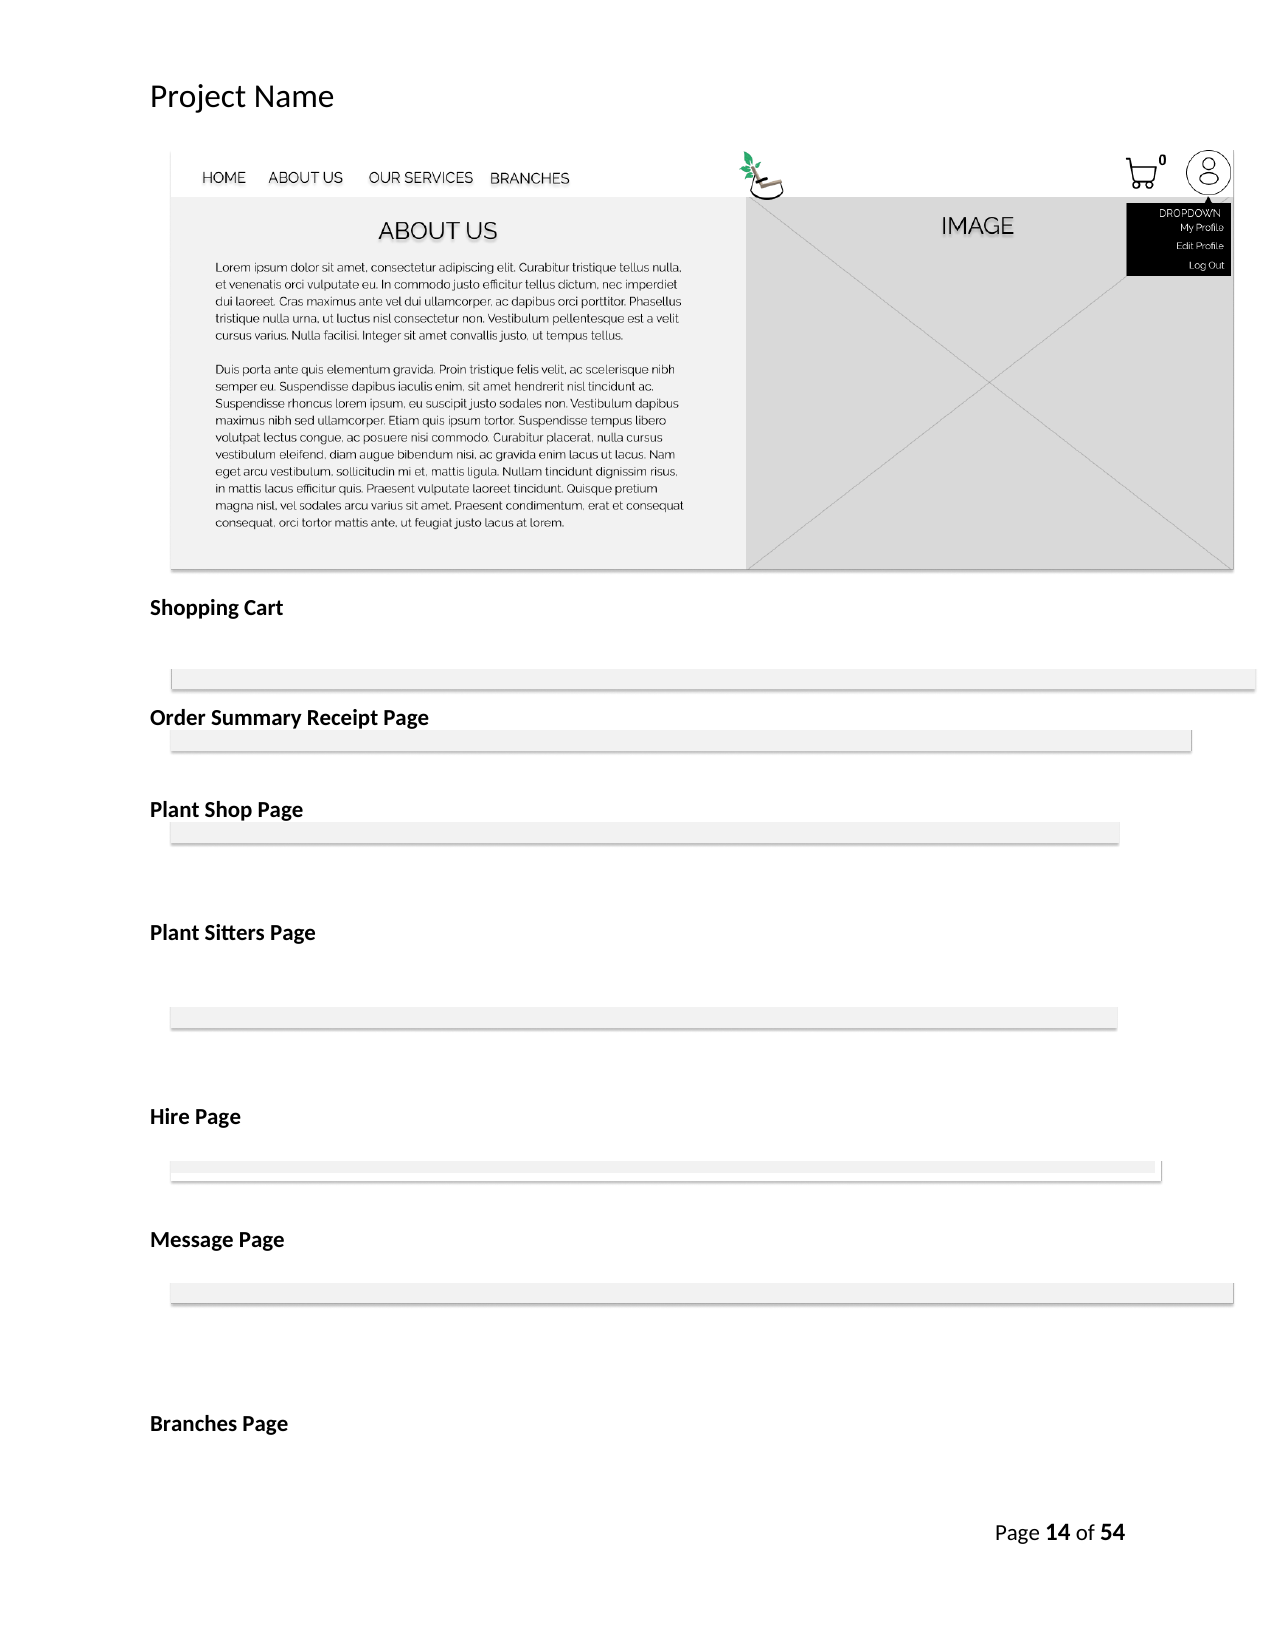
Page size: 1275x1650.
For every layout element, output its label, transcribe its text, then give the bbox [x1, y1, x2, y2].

text Shopping Cart [150, 593, 1125, 621]
text Plant Shop Page [150, 794, 1125, 823]
text Message Page [150, 1224, 1125, 1253]
text Plant Sitters Page [150, 917, 1125, 946]
text Branches Page [150, 1408, 1125, 1437]
text Order Summary Receipt Page [150, 702, 1125, 731]
text Hire Page [150, 1101, 1125, 1130]
